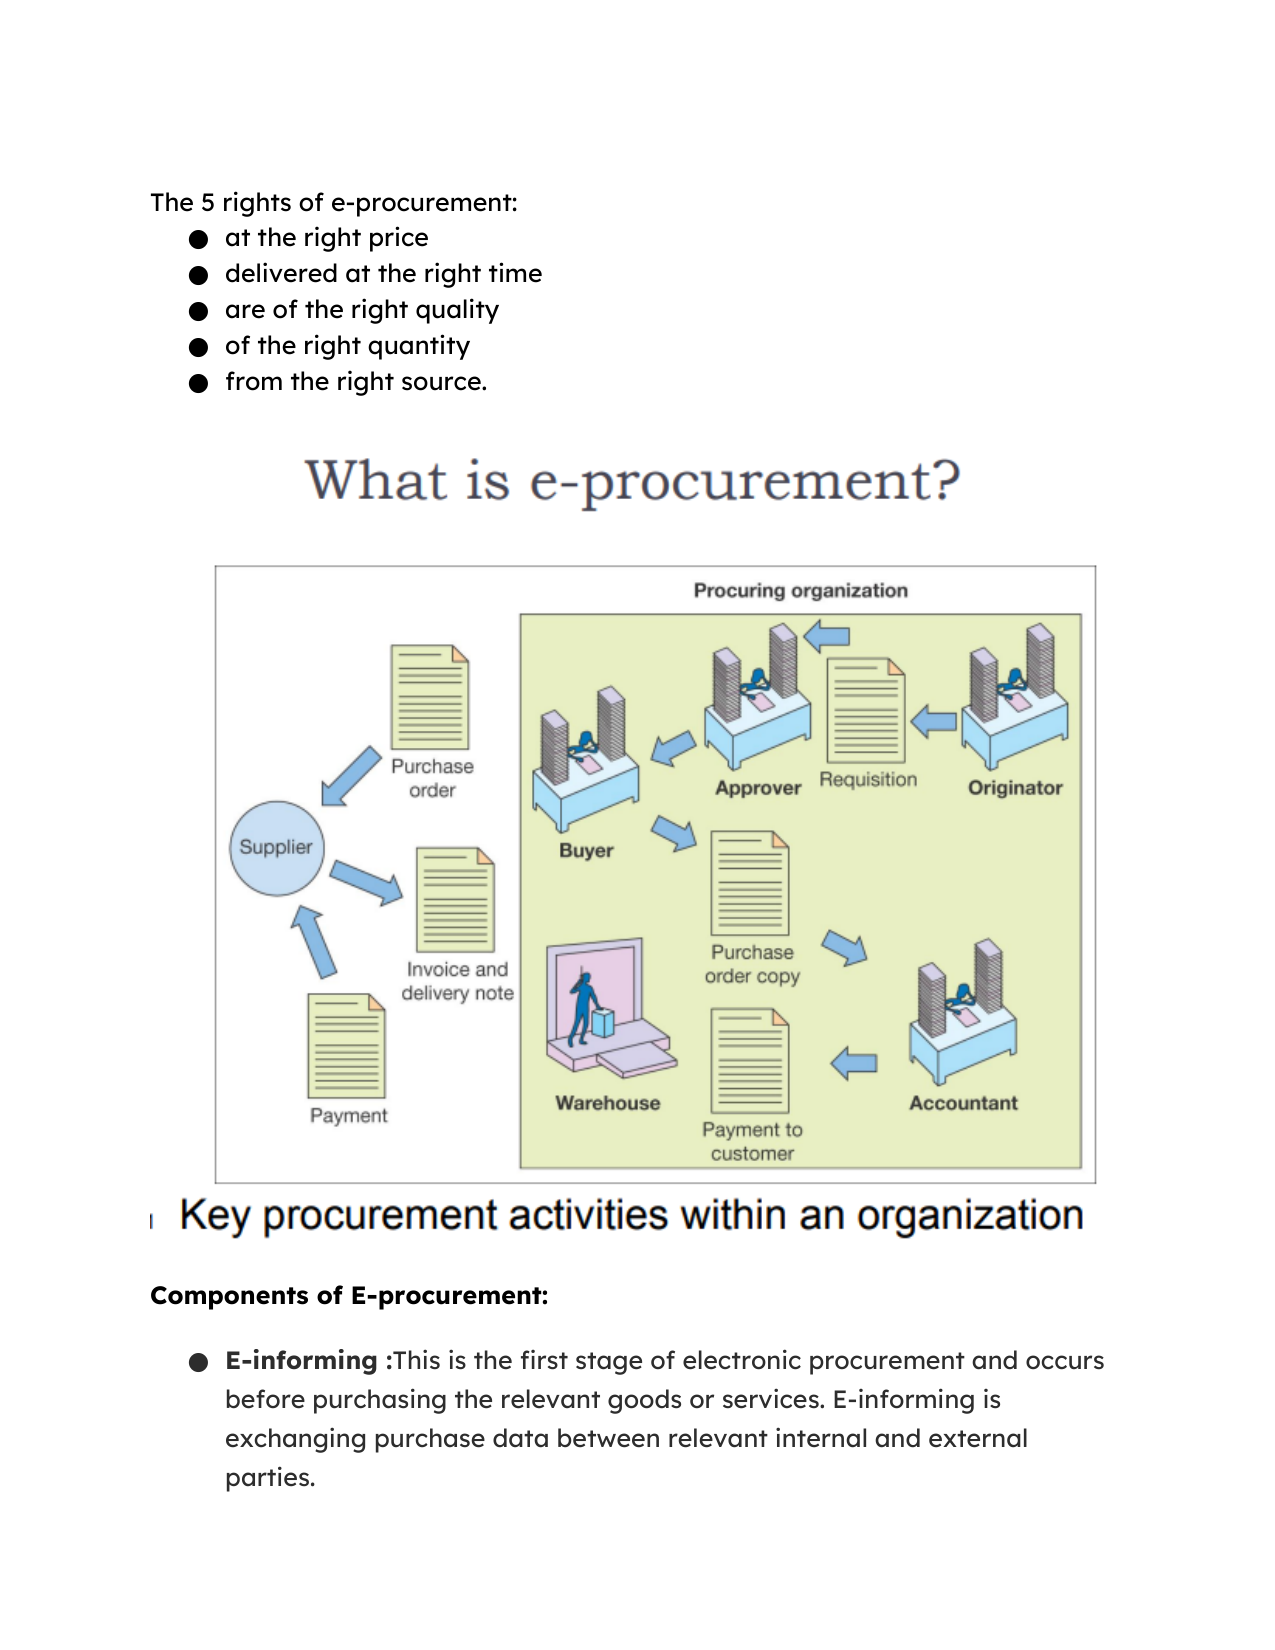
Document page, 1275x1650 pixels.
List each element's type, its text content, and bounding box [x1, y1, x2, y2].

list delivered at the right time [187, 258, 1125, 289]
list from the right source. [187, 366, 1125, 397]
text The 5 rights of e-procurement: [150, 186, 1125, 217]
list at the right price [187, 222, 1125, 253]
subtitle E-informing :This is the first stage of electronic procurement and occurs before purchasing the relevant goods or services. E-informing is exchanging purchase data between relevant internal and external parties. [187, 1344, 1125, 1493]
list are of the right quality [187, 294, 1125, 325]
picture [150, 437, 1125, 1240]
text Components of E-procurement: [150, 1279, 1125, 1311]
list of the right quantity [187, 330, 1125, 361]
